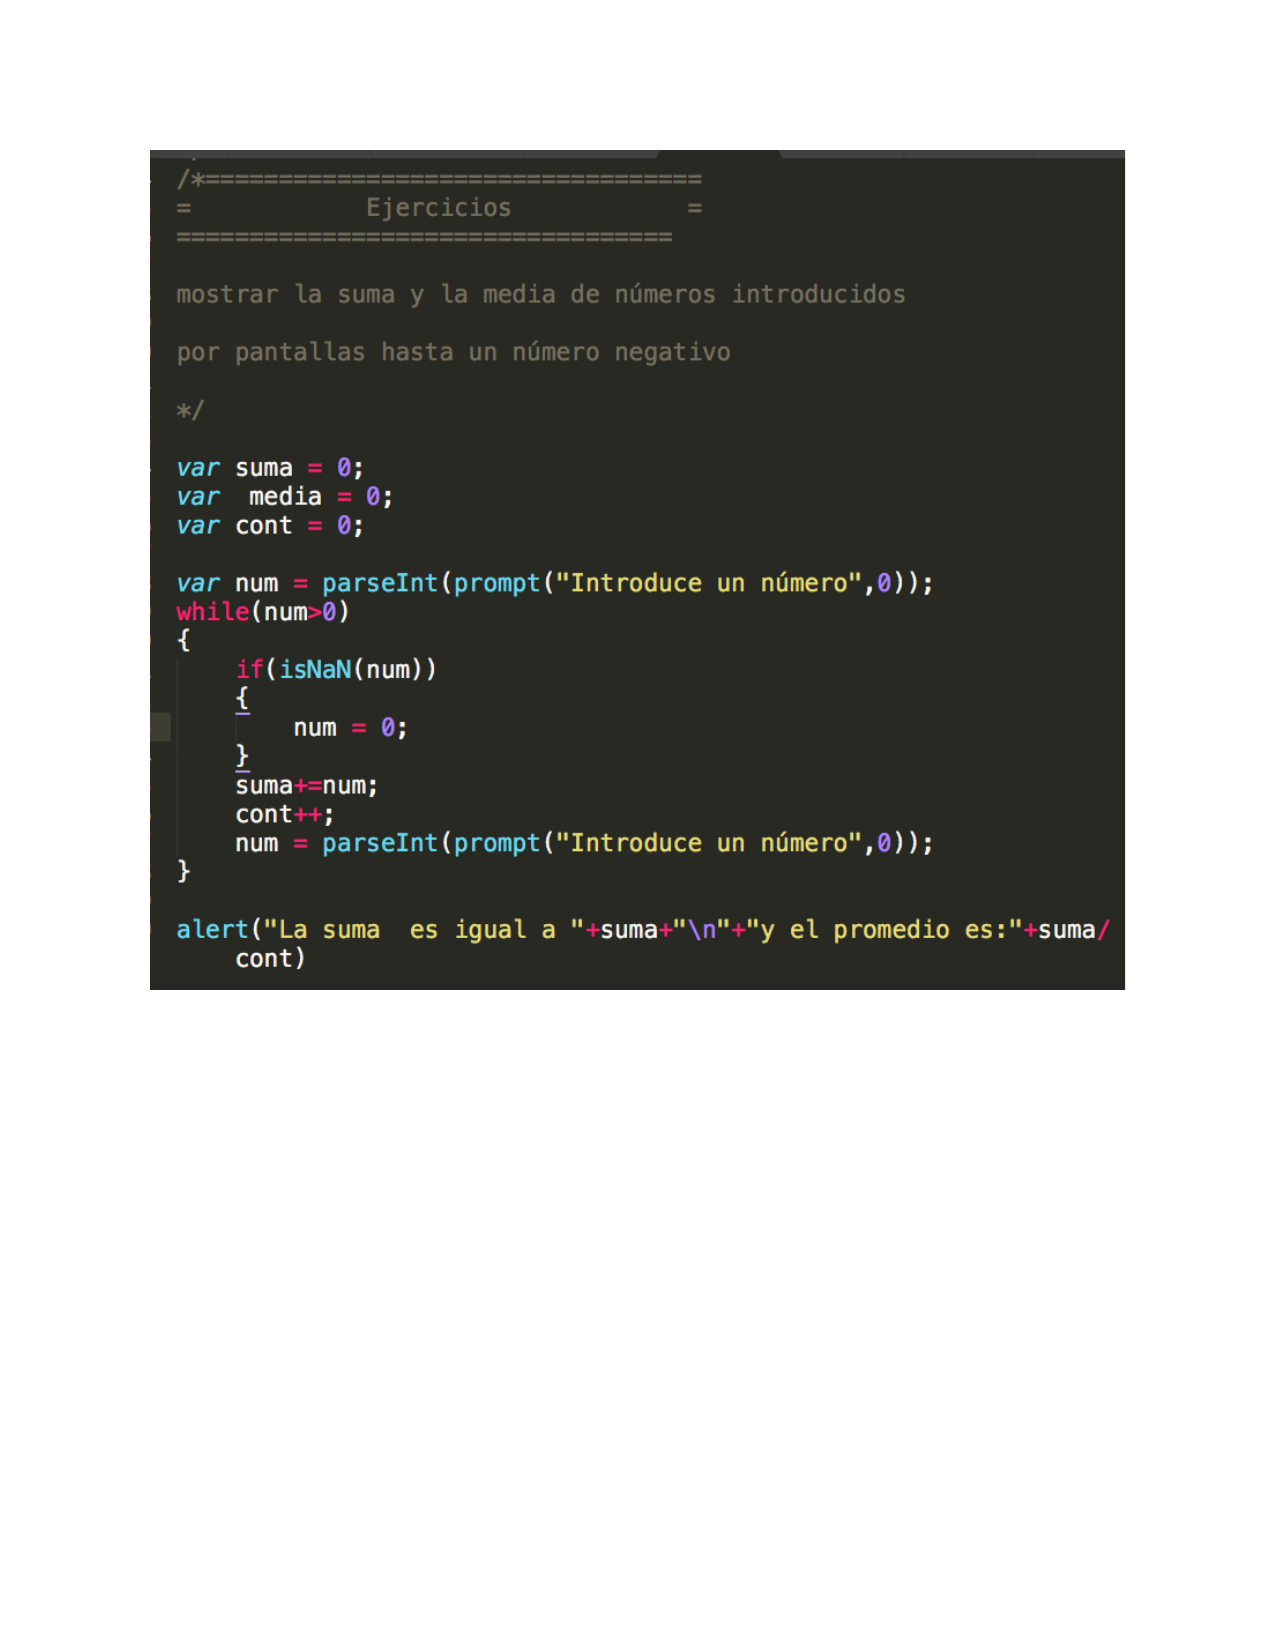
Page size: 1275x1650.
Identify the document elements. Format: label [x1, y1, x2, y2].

picture [150, 150, 1125, 990]
